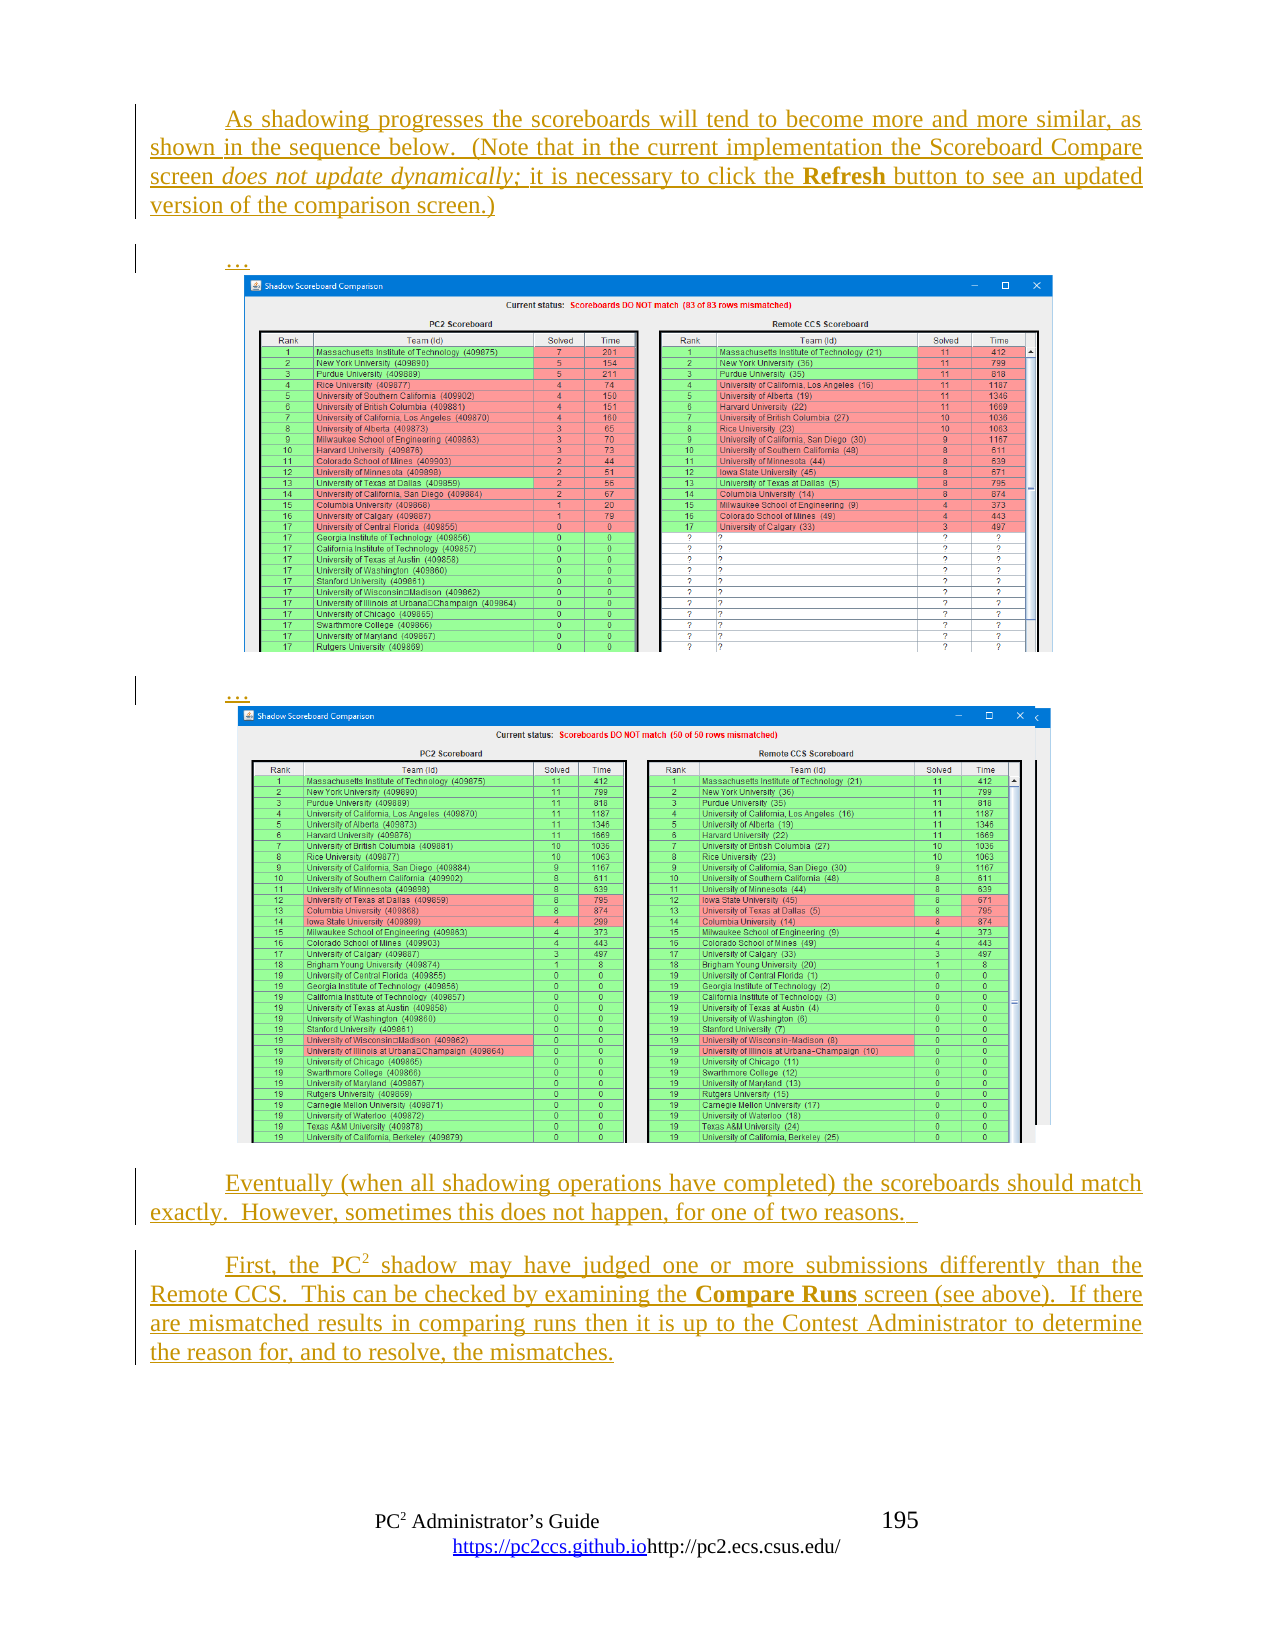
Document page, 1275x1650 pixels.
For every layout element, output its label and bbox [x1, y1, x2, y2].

picture [244, 275, 1053, 652]
picture [237, 706, 1051, 1143]
